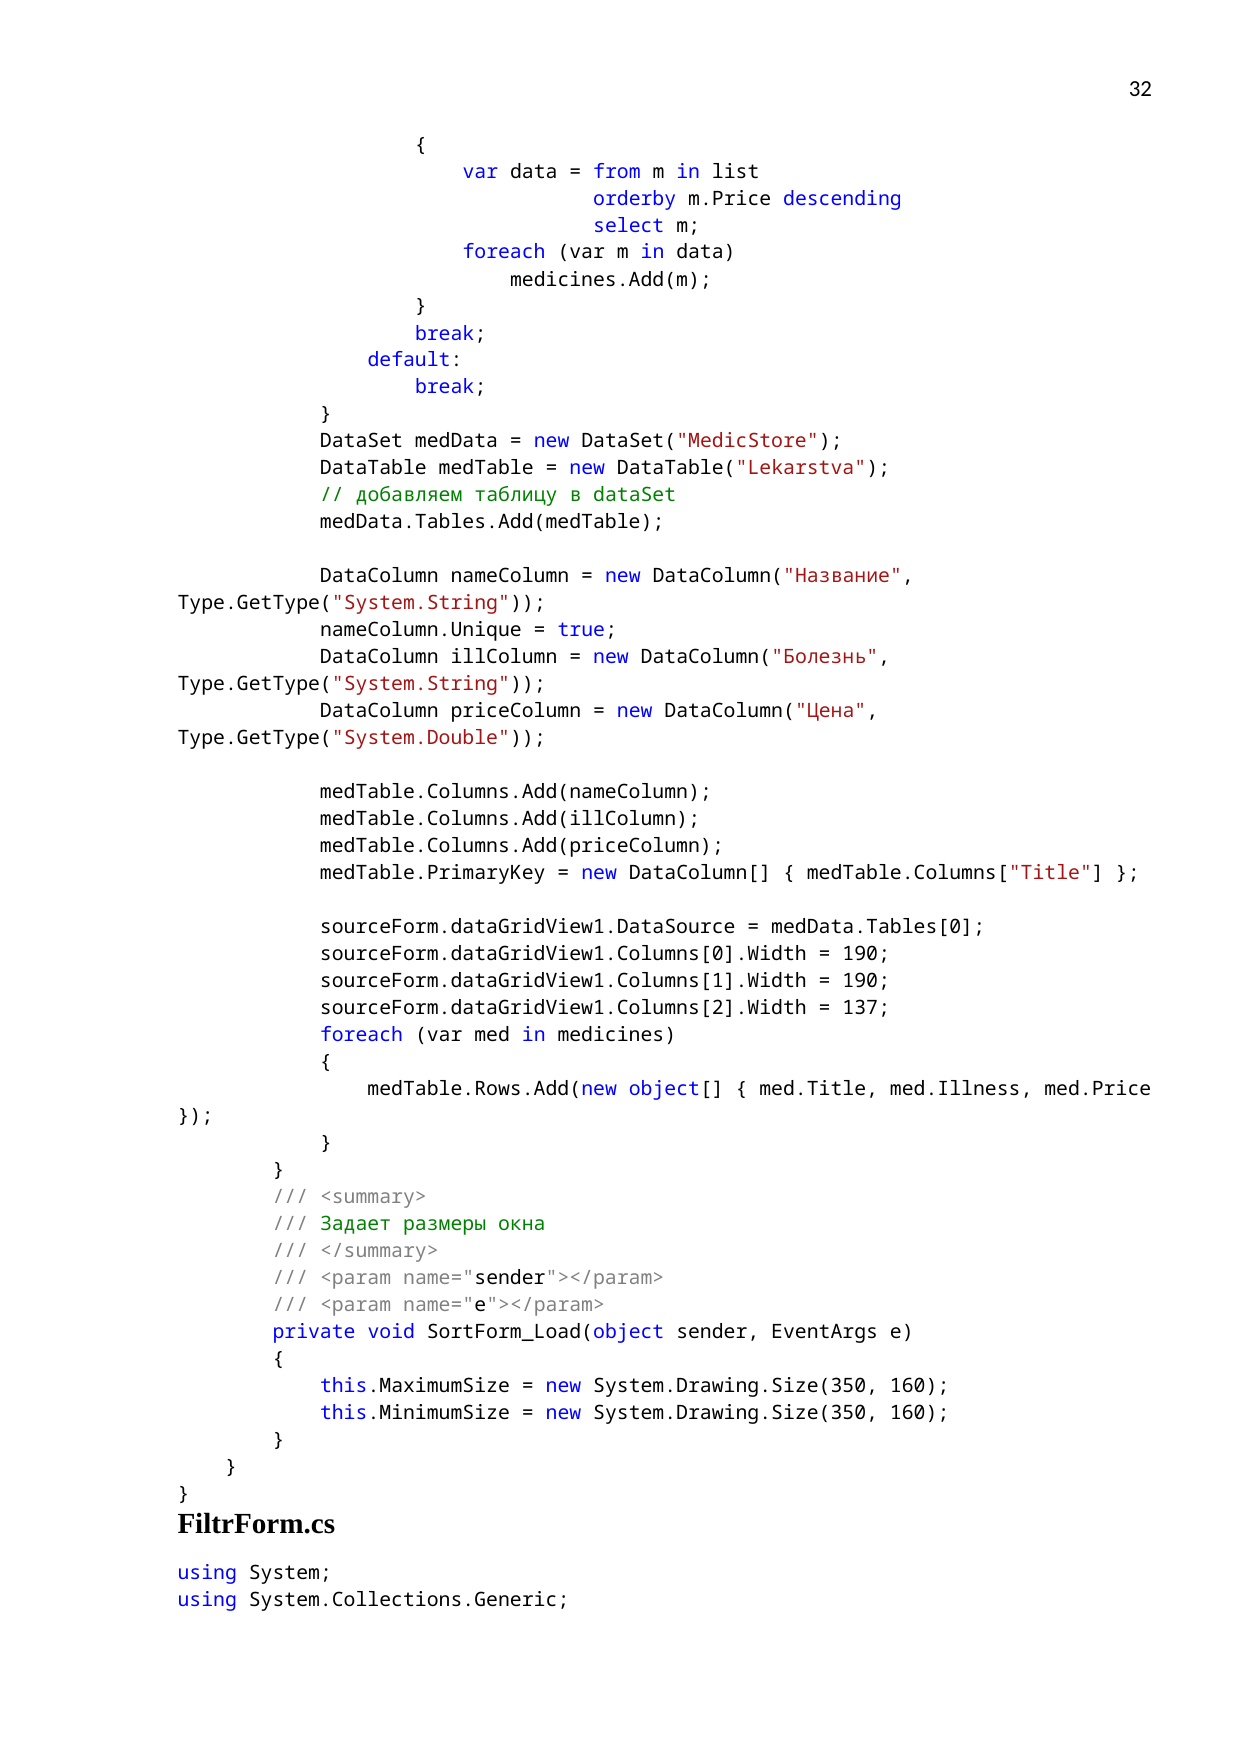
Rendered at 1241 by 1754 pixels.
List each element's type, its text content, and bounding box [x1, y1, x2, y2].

text sourceForm.dataGridView1.Columns[0].Width = 190; [177, 939, 1152, 966]
text foreach (var med in medicines) [177, 1020, 1152, 1047]
text medData.Tables.Add(medTable); [177, 508, 1152, 534]
text foreach (var m in data) [177, 238, 1152, 265]
text /// Задает размеры окна [177, 1209, 1152, 1236]
text break; [177, 319, 1152, 346]
text orderby m.Price descending [177, 184, 1152, 211]
text medTable.Columns.Add(priceColumn); [177, 831, 1152, 858]
text sourceForm.dataGridView1.DataSource = medData.Tables[0]; [177, 912, 1152, 939]
text { [177, 1344, 1152, 1371]
text select m; [177, 211, 1152, 238]
text FiltrForm.cs [177, 1506, 1152, 1539]
text DataTable medTable = new DataTable("Lekarstva"); [177, 454, 1152, 481]
text } [177, 400, 1152, 427]
text } [177, 1452, 1152, 1479]
text medicines.Add(m); [177, 265, 1152, 292]
text } [177, 1128, 1152, 1155]
text this.MinimumSize = new System.Drawing.Size(350, 160); [177, 1398, 1152, 1425]
text nameColumn.Unique = true; [177, 616, 1152, 642]
text } [177, 1425, 1152, 1452]
text { [177, 130, 1152, 157]
text } [177, 1479, 1152, 1506]
text using System; [177, 1559, 1152, 1586]
text /// <summary> [177, 1182, 1152, 1209]
text default: [177, 346, 1152, 373]
text /// </summary> [177, 1236, 1152, 1263]
text /// <param name="sender"></param> [177, 1263, 1152, 1290]
text using System.Collections.Generic; [177, 1586, 1152, 1613]
text /// <param name="e"></param> [177, 1290, 1152, 1317]
text medTable.Rows.Add(new object[] { med.Title, med.Illness, med.Price }); [177, 1074, 1152, 1128]
text DataSet medData = new DataSet("MedicStore"); [177, 427, 1152, 454]
text medTable.PrimaryKey = new DataColumn[] { medTable.Columns["Title"] }; [177, 858, 1152, 885]
text break; [177, 373, 1152, 400]
text { [177, 1047, 1152, 1074]
text DataColumn nameColumn = new DataColumn("Название", Type.GetType("System.String")); [177, 562, 1152, 616]
text this.MaximumSize = new System.Drawing.Size(350, 160); [177, 1371, 1152, 1398]
text } [177, 292, 1152, 319]
text } [177, 1155, 1152, 1182]
text DataColumn priceColumn = new DataColumn("Цена", Type.GetType("System.Double")); [177, 696, 1152, 750]
text DataColumn illColumn = new DataColumn("Болезнь", Type.GetType("System.String")); [177, 642, 1152, 696]
text medTable.Columns.Add(nameColumn); [177, 777, 1152, 804]
text sourceForm.dataGridView1.Columns[2].Width = 137; [177, 993, 1152, 1020]
text // добавляем таблицу в dataSet [177, 481, 1152, 508]
text sourceForm.dataGridView1.Columns[1].Width = 190; [177, 966, 1152, 993]
text medTable.Columns.Add(illColumn); [177, 804, 1152, 831]
text private void SortForm_Load(object sender, EventArgs e) [177, 1317, 1152, 1344]
text var data = from m in list [177, 157, 1152, 184]
